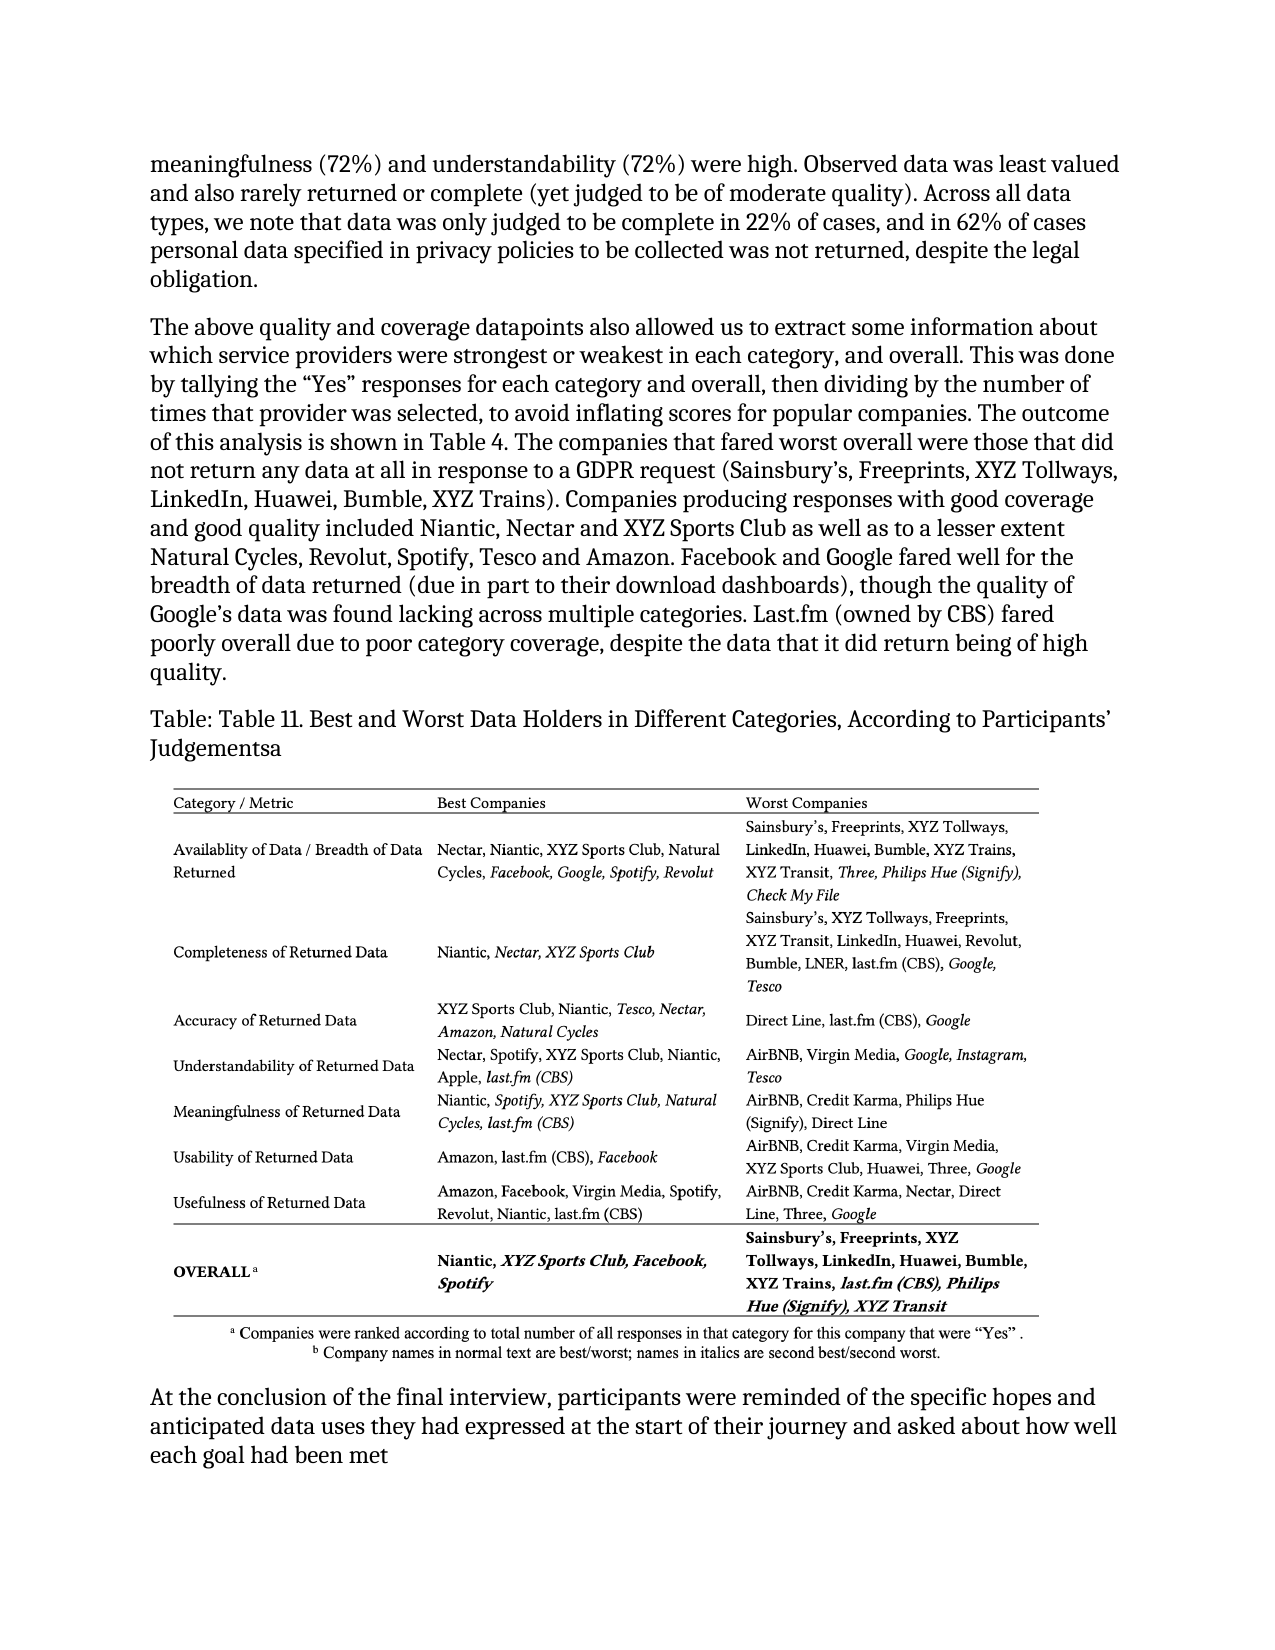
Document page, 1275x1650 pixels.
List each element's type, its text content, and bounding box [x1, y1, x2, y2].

text At the conclusion of the final interview, participants were reminded of the specific hopes and anticipated data uses they had expressed at the start of their journey and asked about how well each goal had been met [150, 1383, 1125, 1469]
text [150, 150, 1125, 294]
picture [168, 781, 1044, 1365]
text The above quality and coverage datapoints also allowed us to extract some information about which service providers were strongest or weakest in each category, and overall. This was done by tallying the “Yes” responses for each category and overall, then dividing by the number of times that provider was selected, to avoid inflating scores for popular companies. The outcome of this analysis is shown in Table 4. The companies that fared worst overall were those that did not return any data at all in response to a GDPR request (Sainsbury’s, Freeprints, XYZ Tollways, LinkedIn, Huawei, Bumble, XYZ Trains). Companies producing responses with good coverage and good quality included Niantic, Nectar and XYZ Sports Club as well as to a lesser extent Natural Cycles, Revolut, Spotify, Tesco and Amazon. Facebook and Google fared well for the breadth of data returned (due in part to their download dashboards), though the quality of Google’s data was found lacking across multiple categories. Last.fm (owned by CBS) fared poorly overall due to poor category coverage, despite the data that it did return being of high quality. [150, 312, 1125, 686]
text Table: Table 11. Best and Worst Data Holders in Different Categories, According to Participants’ Judgementsa [150, 705, 1125, 762]
